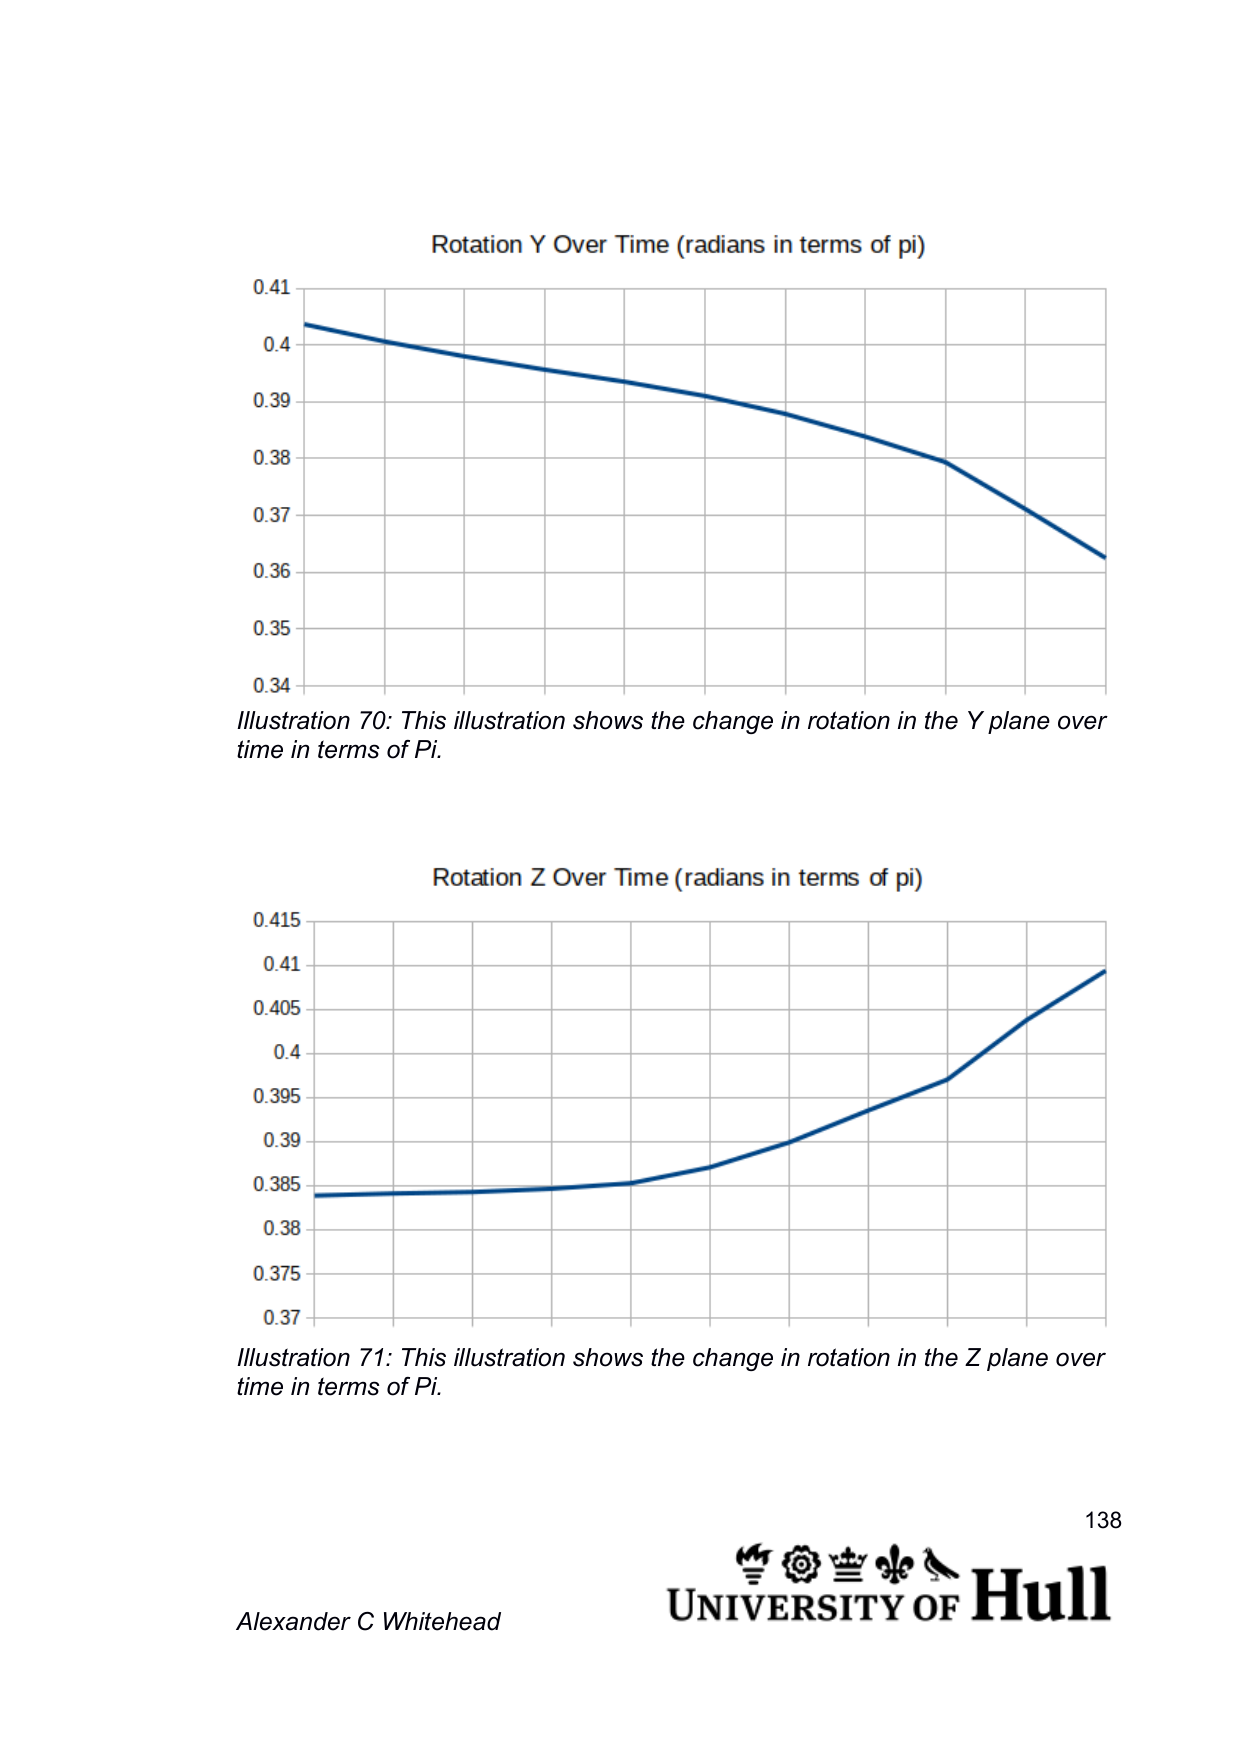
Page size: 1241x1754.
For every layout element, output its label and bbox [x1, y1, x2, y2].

picture [660, 1533, 1120, 1631]
picture [236, 839, 1123, 1338]
picture [236, 206, 1123, 706]
